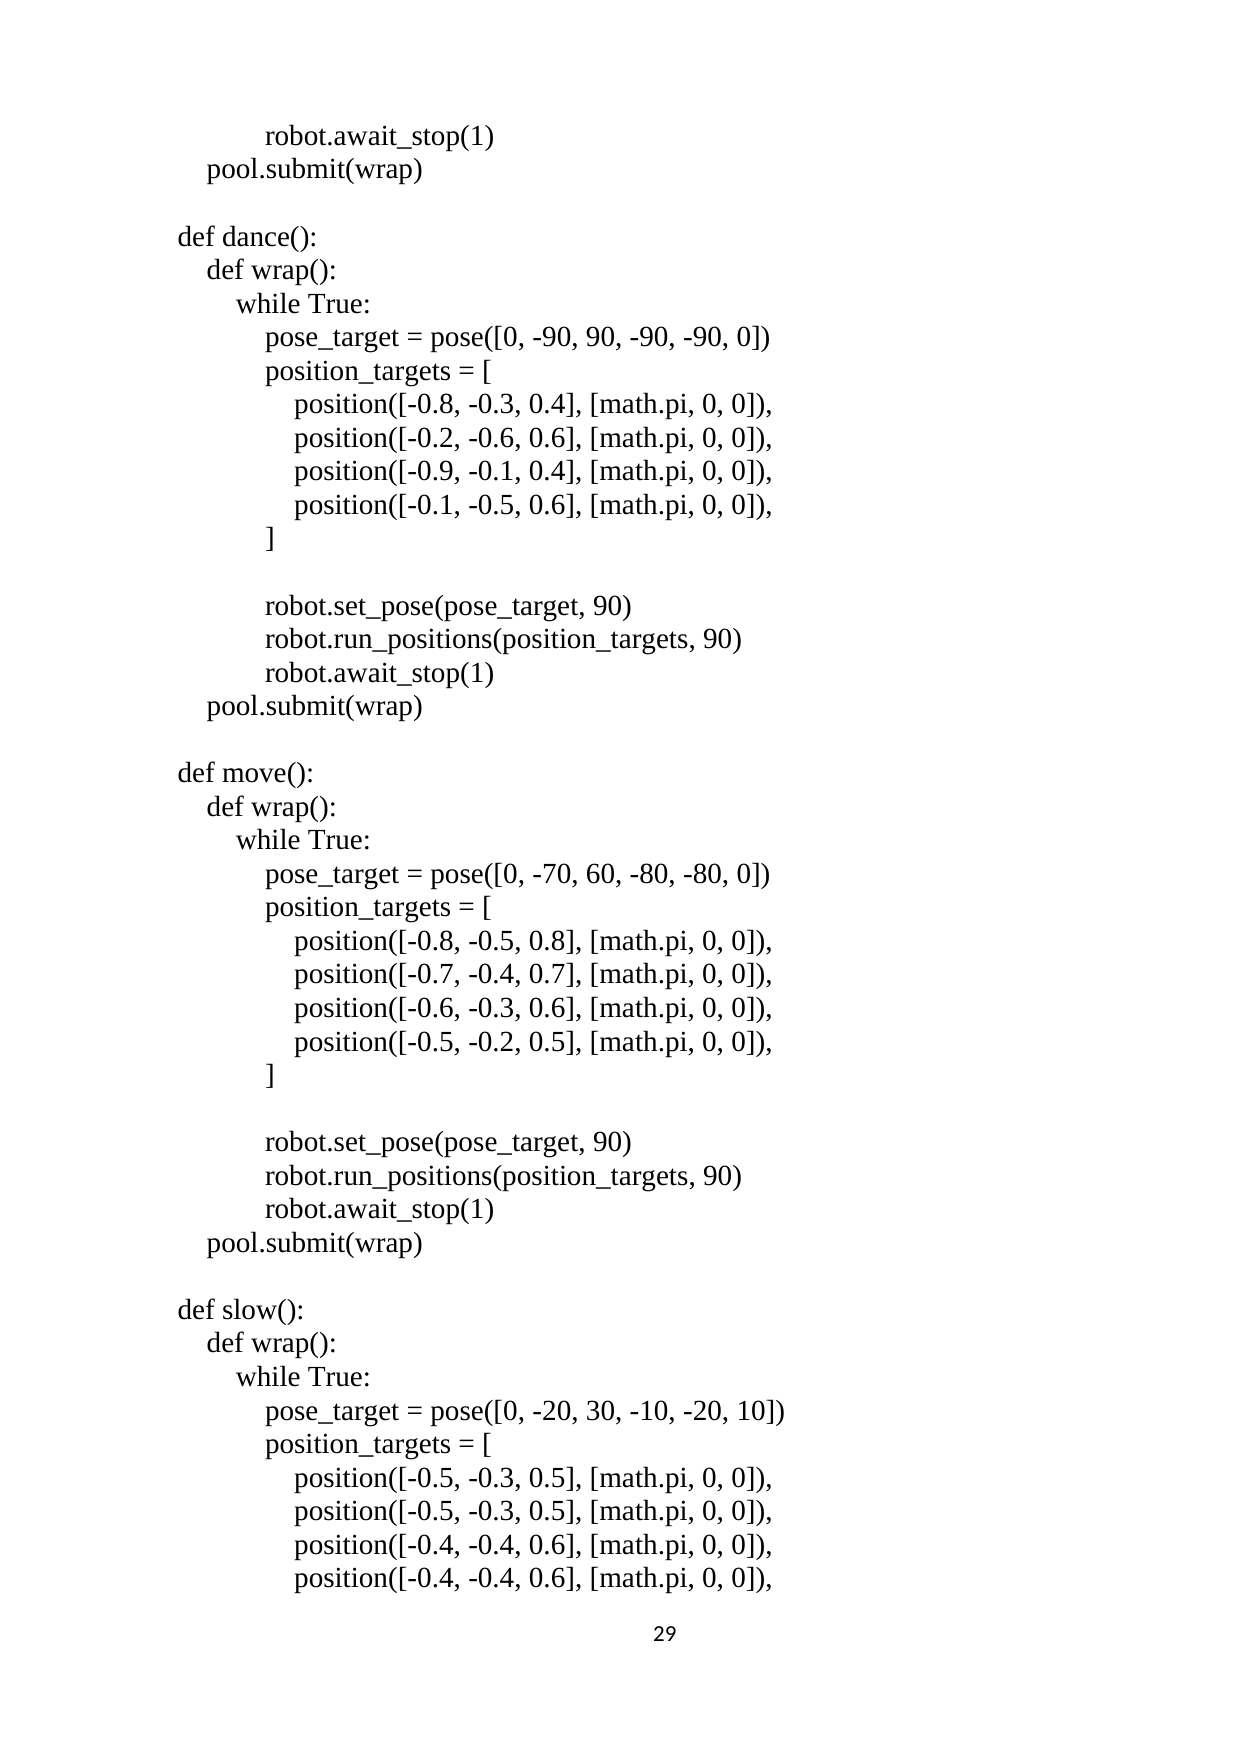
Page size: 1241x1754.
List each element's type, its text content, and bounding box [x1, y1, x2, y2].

text while True: [177, 1359, 1152, 1393]
text def dance(): [177, 219, 1152, 252]
text position([-0.5, -0.3, 0.5], [math.pi, 0, 0]), [177, 1460, 1152, 1493]
text ] [177, 521, 1152, 554]
text pose_target = pose([0, -90, 90, -90, -90, 0]) [177, 319, 1152, 353]
text robot.run_positions(position_targets, 90) [177, 1158, 1152, 1191]
text pool.submit(wrap) [177, 1225, 1152, 1258]
text position([-0.5, -0.3, 0.5], [math.pi, 0, 0]), [177, 1493, 1152, 1527]
text position([-0.6, -0.3, 0.6], [math.pi, 0, 0]), [177, 990, 1152, 1024]
text def slow(): [177, 1292, 1152, 1326]
text pose_target = pose([0, -70, 60, -80, -80, 0]) [177, 856, 1152, 889]
text def wrap(): [177, 1326, 1152, 1359]
text while True: [177, 286, 1152, 319]
text position([-0.4, -0.4, 0.6], [math.pi, 0, 0]), [177, 1560, 1152, 1594]
text robot.set_pose(pose_target, 90) [177, 588, 1152, 621]
text position([-0.4, -0.4, 0.6], [math.pi, 0, 0]), [177, 1527, 1152, 1560]
text position_targets = [ [177, 889, 1152, 923]
text robot.set_pose(pose_target, 90) [177, 1124, 1152, 1158]
text def wrap(): [177, 789, 1152, 822]
text pool.submit(wrap) [177, 152, 1152, 185]
text robot.await_stop(1) [177, 655, 1152, 688]
text position([-0.5, -0.2, 0.5], [math.pi, 0, 0]), [177, 1024, 1152, 1057]
text robot.await_stop(1) [177, 1191, 1152, 1225]
text def move(): [177, 755, 1152, 789]
text position([-0.7, -0.4, 0.7], [math.pi, 0, 0]), [177, 957, 1152, 990]
text pose_target = pose([0, -20, 30, -10, -20, 10]) [177, 1393, 1152, 1426]
text robot.await_stop(1) [177, 118, 1152, 152]
text def wrap(): [177, 252, 1152, 286]
text ] [177, 1057, 1152, 1091]
text position([-0.2, -0.6, 0.6], [math.pi, 0, 0]), [177, 420, 1152, 453]
text position([-0.8, -0.5, 0.8], [math.pi, 0, 0]), [177, 923, 1152, 957]
text position_targets = [ [177, 1426, 1152, 1460]
text position([-0.1, -0.5, 0.6], [math.pi, 0, 0]), [177, 487, 1152, 521]
text position_targets = [ [177, 353, 1152, 386]
text pool.submit(wrap) [177, 688, 1152, 722]
text while True: [177, 822, 1152, 856]
text position([-0.8, -0.3, 0.4], [math.pi, 0, 0]), [177, 386, 1152, 420]
text robot.run_positions(position_targets, 90) [177, 621, 1152, 655]
text position([-0.9, -0.1, 0.4], [math.pi, 0, 0]), [177, 453, 1152, 487]
